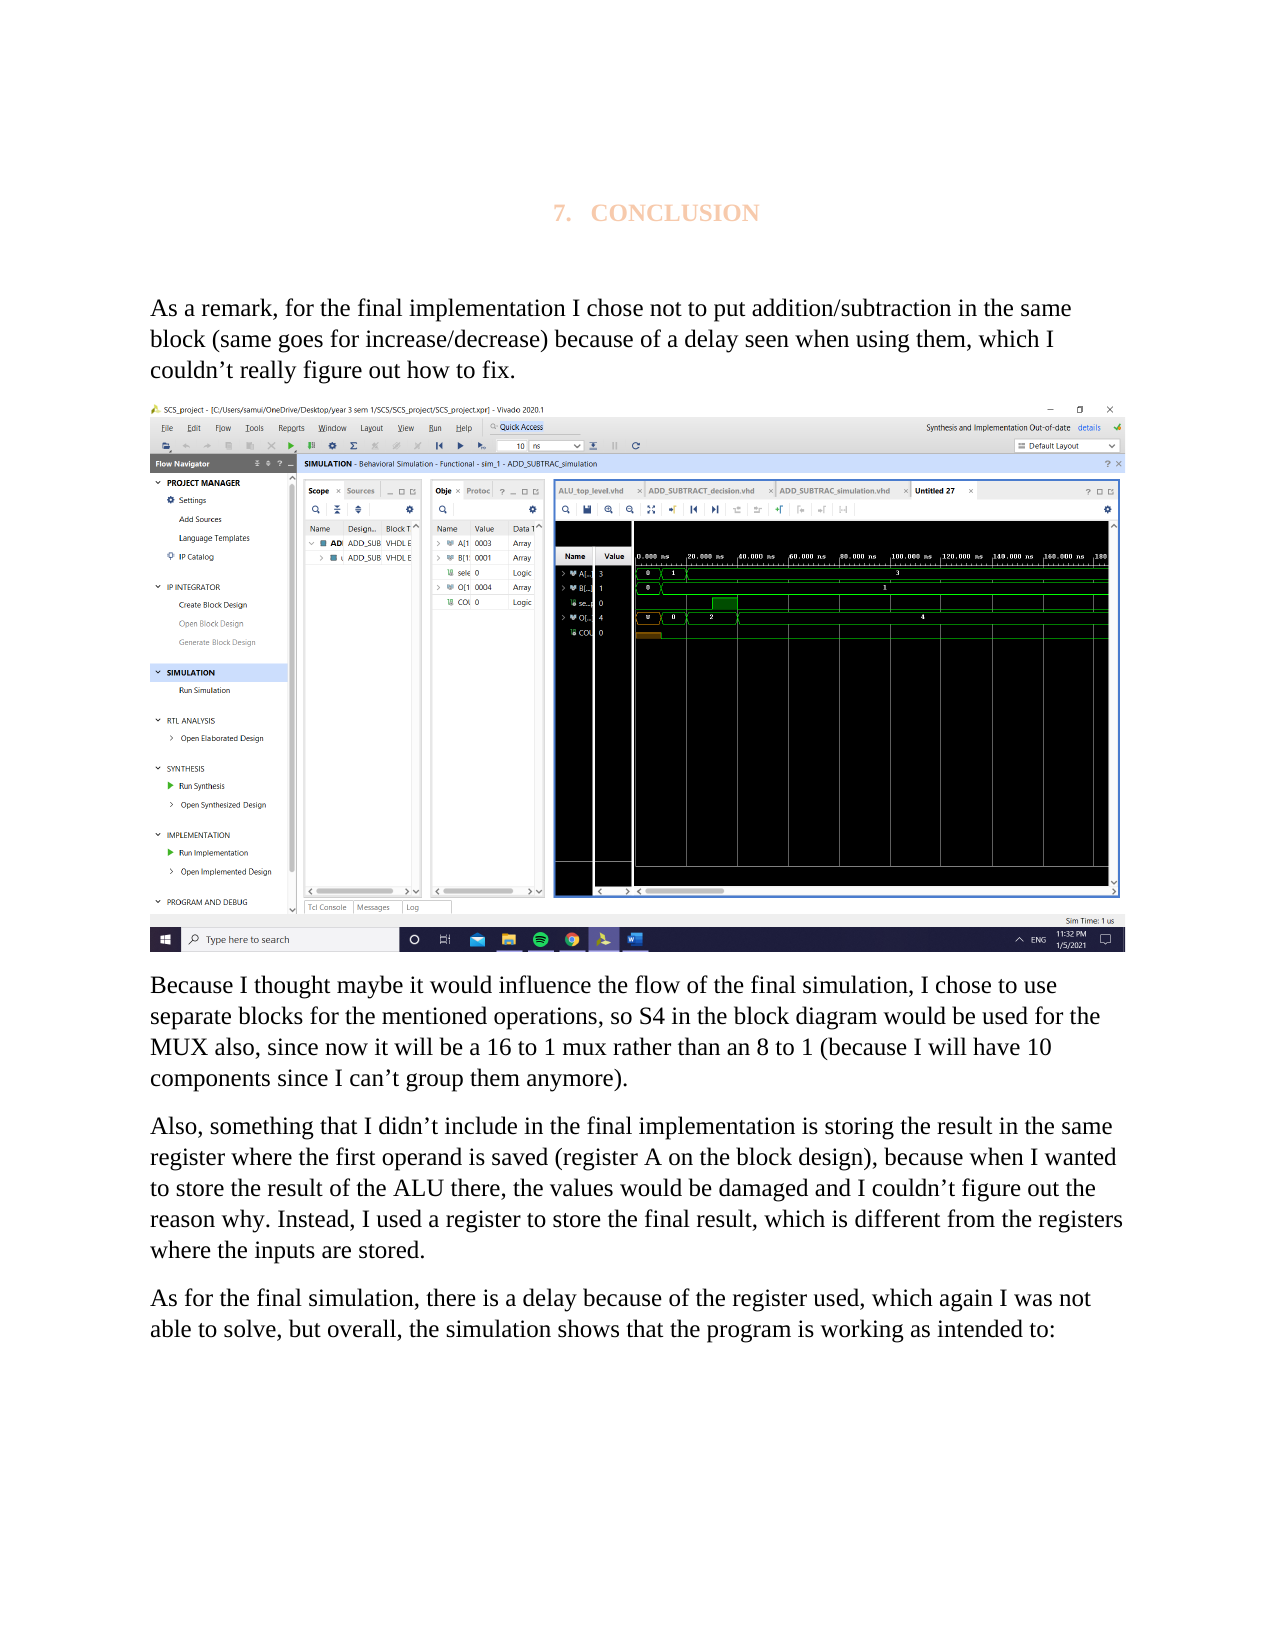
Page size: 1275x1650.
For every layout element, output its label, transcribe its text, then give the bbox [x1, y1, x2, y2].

list CONCLUSION [187, 198, 1125, 226]
text As a remark, for the final implementation I chose not to put addition/subtraction in the same block (same goes for increase/decrease) because of a delay seen when using them, which I couldn’t really figure out how to fix. [150, 293, 1125, 384]
text Because I thought maybe it would influence the flow of the final simulation, I chose to use separate blocks for the mentioned operations, so S4 in the block diagram would be used for the MUX also, since now it will be a 16 to 1 mux rather than an 8 to 1 (because I will have 10 components since I can’t group them anymore). [150, 970, 1125, 1092]
text As for the final simulation, there is a delay because of the register used, which again I was not able to solve, but overall, the simulation shows that the program is working as intended to: [150, 1283, 1125, 1343]
text Also, something that I didn’t include in the final implementation is storing the result in the same register where the first operand is saved (register A on the block design), because when I wanted to store the result of the ALU there, the values would be damaged and I couldn’t figure out the reason why. Instead, I used a register to store the final result, which is different from the registers where the inputs are stored. [150, 1111, 1125, 1264]
picture [150, 402, 1125, 952]
